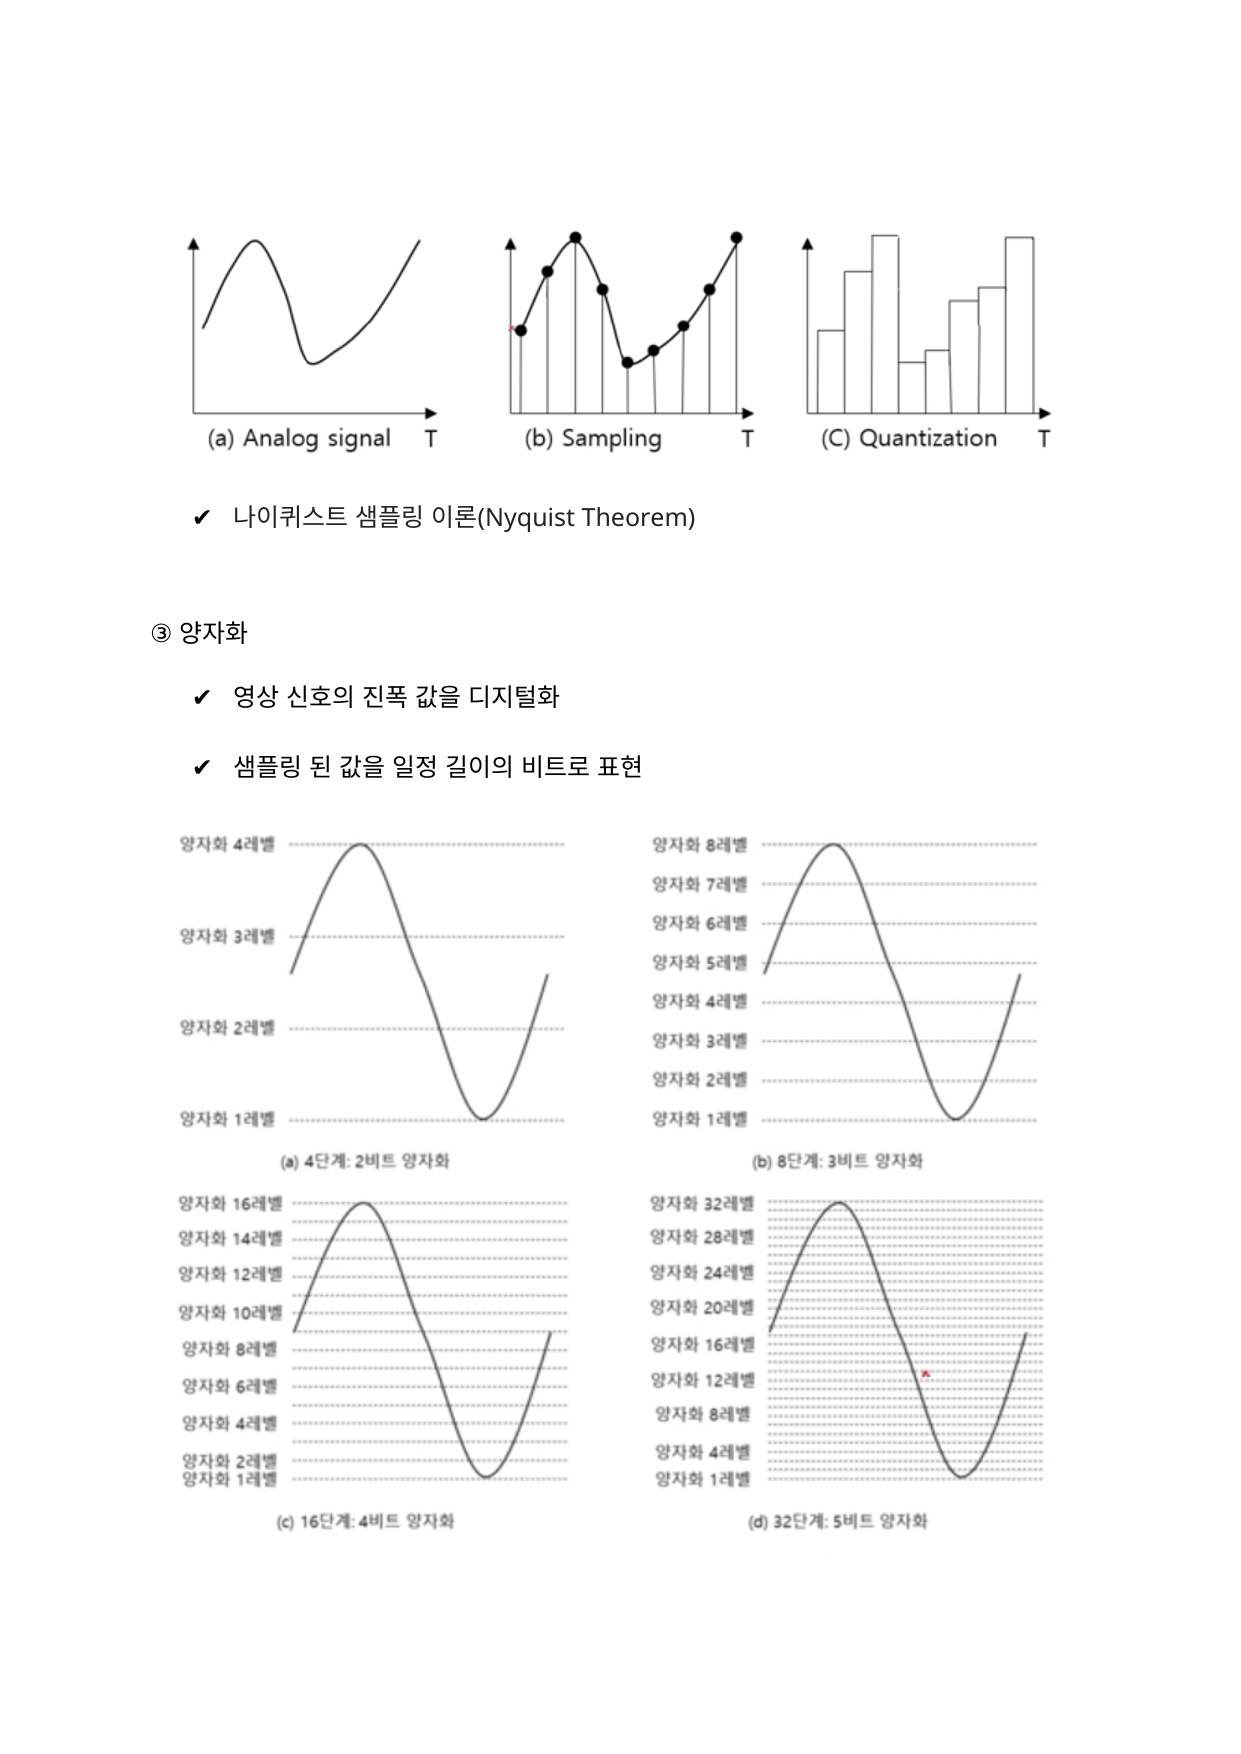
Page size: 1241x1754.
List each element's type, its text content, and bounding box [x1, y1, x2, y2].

picture [150, 809, 1091, 1558]
picture [150, 177, 1091, 470]
list 나이퀴스트 샘플링 이론(Nyquist Theorem) [192, 489, 1090, 541]
text ③ 양자화 [150, 613, 1090, 649]
list 영상 신호의 진폭 값을 디지털화 [192, 669, 1090, 720]
list 샘플링 된 값을 일정 길이의 비트로 표현 [192, 739, 1090, 791]
